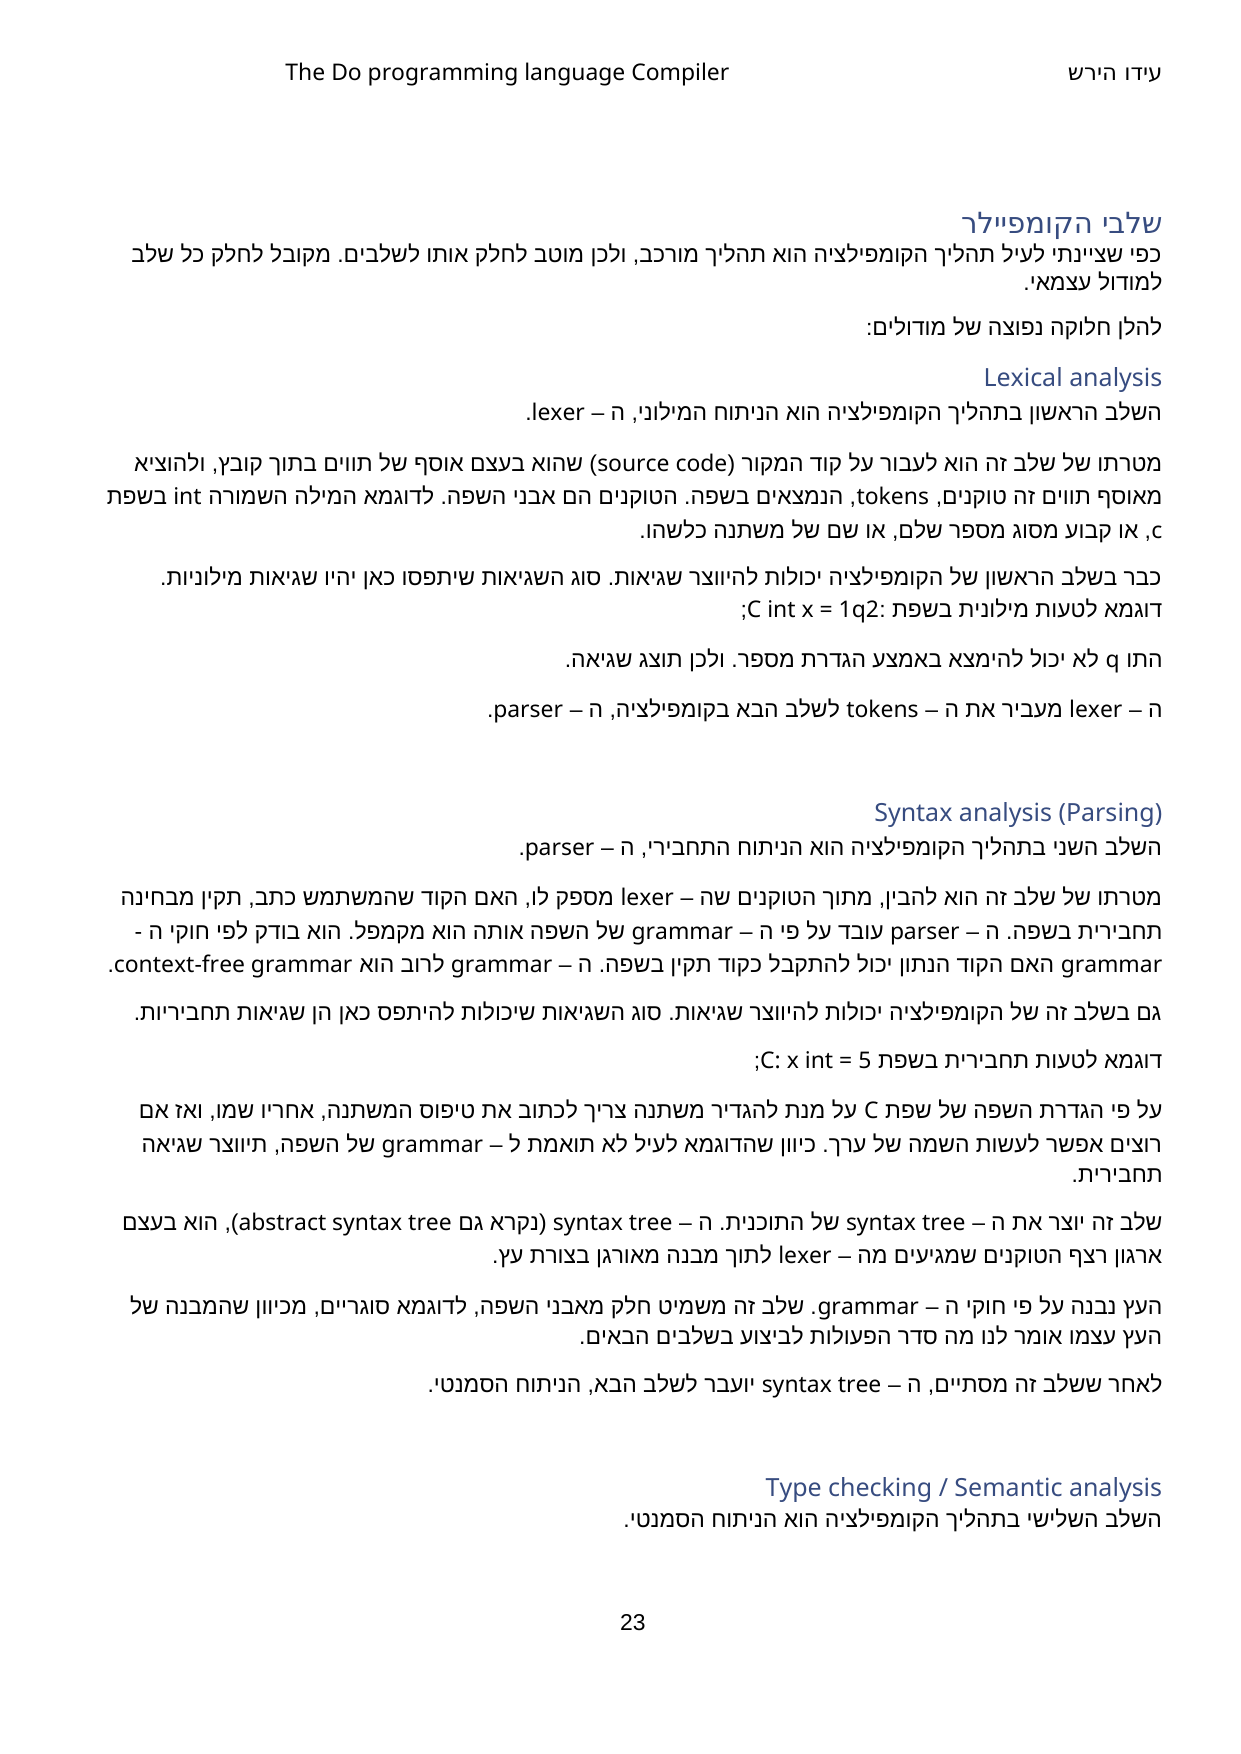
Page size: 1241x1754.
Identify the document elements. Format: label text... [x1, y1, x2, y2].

text התו q לא יכול להימצא באמצע הגדרת מספר. ולכן תוצג שגיאה. [103, 643, 1162, 674]
subtitle Lexical analysis [103, 359, 1162, 393]
text דוגמא לטעות תחבירית בשפת C: x int = 5; [103, 1044, 1162, 1075]
text ה – lexer מעביר את ה – tokens לשלב הבא בקומפילציה, ה – parser. [103, 693, 1162, 724]
text להלן חלוקה נפוצה של מודולים: [103, 314, 1162, 341]
text כפי שציינתי לעיל תהליך הקומפילציה הוא תהליך מורכב, ולכן מוטב לחלק אותו לשלבים. מקובל לחלק כל שלב למודול עצמאי. [103, 241, 1162, 296]
text השלב הראשון בתהליך הקומפילציה הוא הניתוח המילוני, ה – lexer. [103, 396, 1162, 427]
text השלב השלישי בתהליך הקומפילציה הוא הניתוח הסמנטי. [103, 1506, 1162, 1532]
text על פי הגדרת השפה של שפת C על מנת להגדיר משתנה צריך לכתוב את טיפוס המשתנה, אחריו שמו, ואז אם רוצים אפשר לעשות השמה של ערך. כיוון שהדוגמא לעיל לא תואמת ל – grammar של השפה, תיווצר שגיאה תחבירית. [103, 1094, 1162, 1187]
subtitle Type checking / Semantic analysis [103, 1469, 1162, 1503]
text שלב זה יוצר את ה – syntax tree של התוכנית. ה – syntax tree (נקרא גם abstract syntax tree), הוא בעצם ארגון רצף הטוקנים שמגיעים מה – lexer לתוך מבנה מאורגן בצורת עץ. [103, 1206, 1162, 1271]
subtitle שלבי הקומפיילר [103, 207, 1162, 241]
subtitle Syntax analysis (Parsing) [103, 794, 1162, 828]
text העץ נבנה על פי חוקי ה – grammar. שלב זה משמיט חלק מאבני השפה, לדוגמא סוגריים, מכיוון שהמבנה של העץ עצמו אומר לנו מה סדר הפעולות לביצוע בשלבים הבאים. [103, 1290, 1162, 1349]
text מטרתו של שלב זה הוא לעבור על קוד המקור (source code) שהוא בעצם אוסף של תווים בתוך קובץ, ולהוציא מאוסף תווים זה טוקנים, tokens, הנמצאים בשפה. הטוקנים הם אבני השפה. לדוגמא המילה השמורה int בשפת c, או קבוע מסוג מספר שלם, או שם של משתנה כלשהו. [103, 447, 1162, 545]
text כבר בשלב הראשון של הקומפילציה יכולות להיווצר שגיאות. סוג השגיאות שיתפסו כאן יהיו שגיאות מילוניות. דוגמא לטעות מילונית בשפת :C int x = 1q2; [103, 564, 1162, 624]
text גם בשלב זה של הקומפילציה יכולות להיווצר שגיאות. סוג השגיאות שיכולות להיתפס כאן הן שגיאות תחביריות. [103, 999, 1162, 1025]
text השלב השני בתהליך הקומפילציה הוא הניתוח התחבירי, ה – parser. [103, 831, 1162, 862]
text מטרתו של שלב זה הוא להבין, מתוך הטוקנים שה – lexer מספק לו, האם הקוד שהמשתמש כתב, תקין מבחינה תחבירית בשפה. ה – parser עובד על פי ה – grammar של השפה אותה הוא מקמפל. הוא בודק לפי חוקי ה - grammar האם הקוד הנתון יכול להתקבל כקוד תקין בשפה. ה – grammar לרוב הוא context-free grammar. [103, 881, 1162, 980]
text לאחר ששלב זה מסתיים, ה – syntax tree יועבר לשלב הבא, הניתוח הסמנטי. [103, 1368, 1162, 1399]
